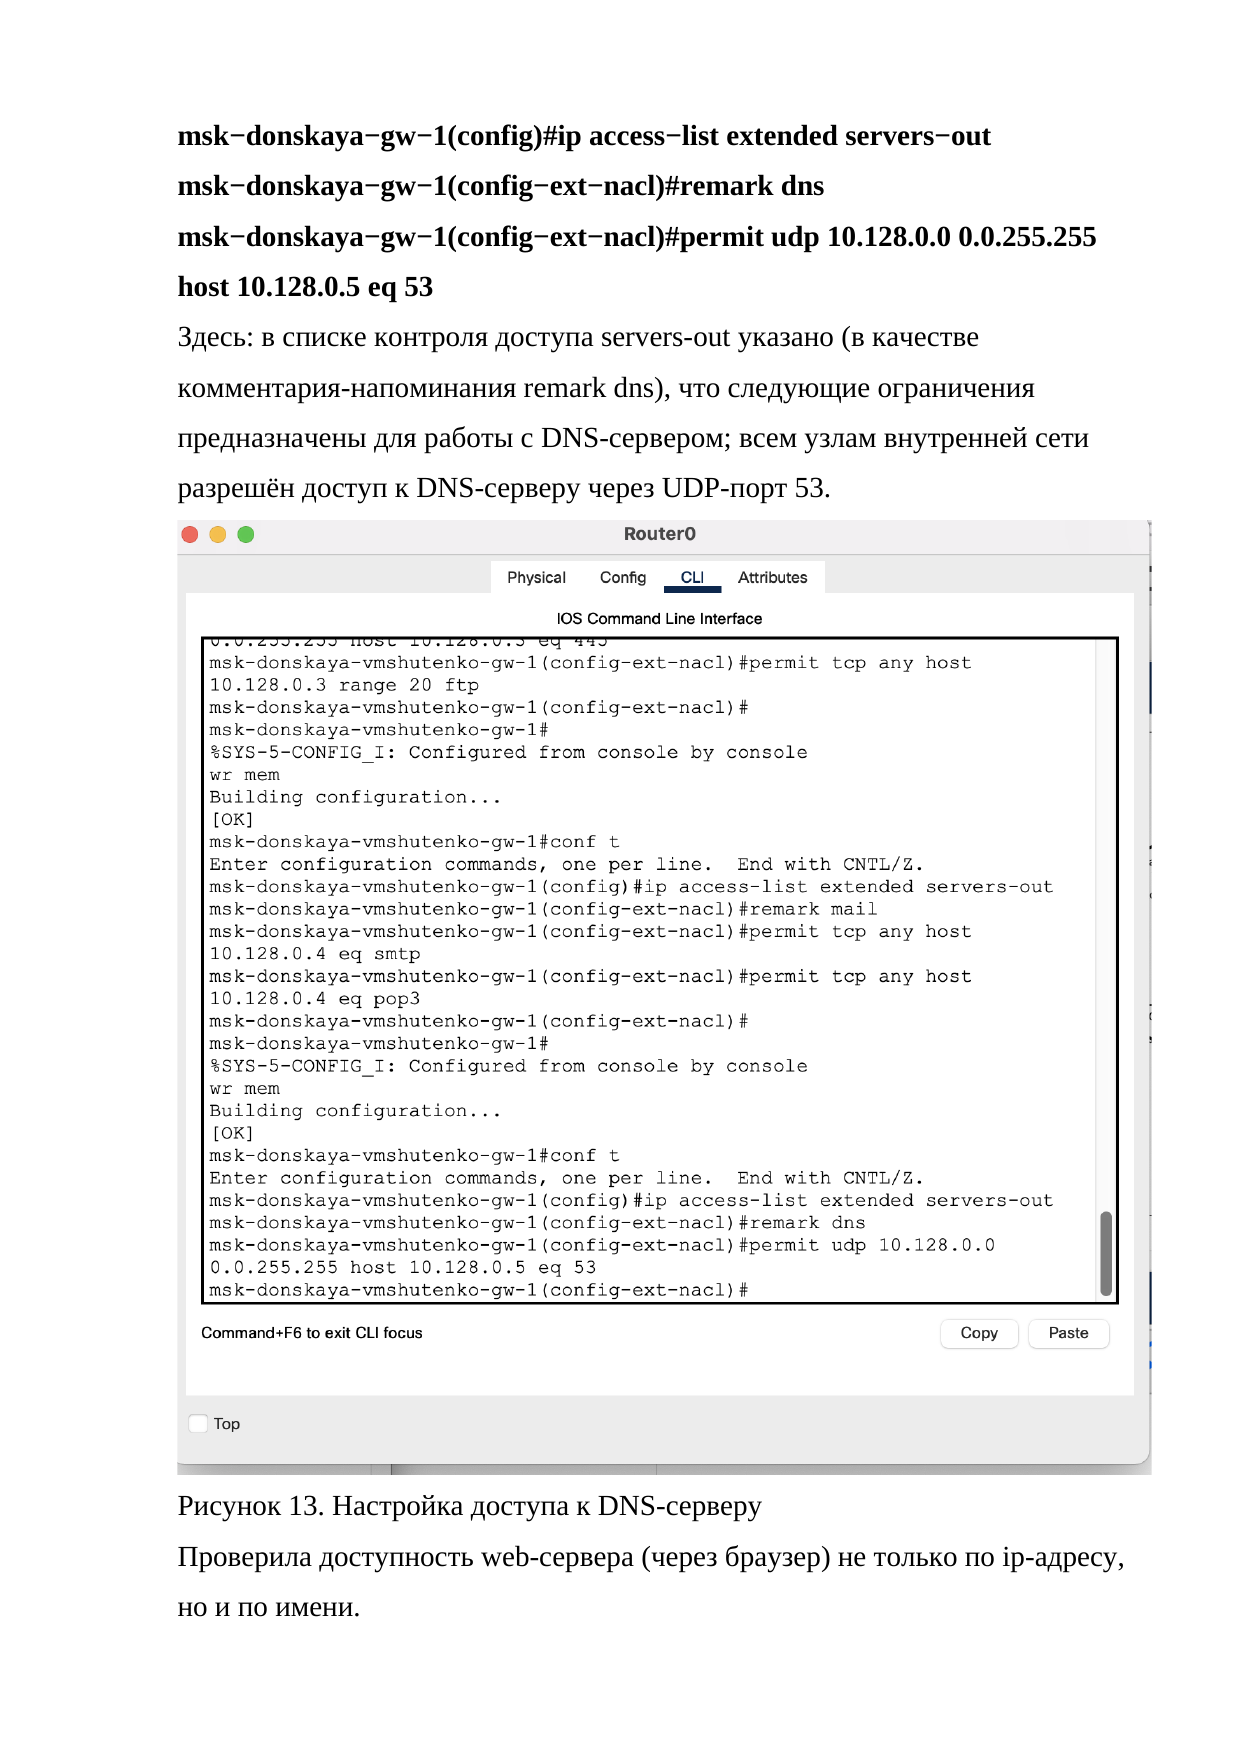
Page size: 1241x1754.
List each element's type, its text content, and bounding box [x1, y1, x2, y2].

picture [177, 520, 1152, 1475]
text Рисунок 13. Настройка доступа к DNS-серверу [177, 1488, 1152, 1522]
text Здесь: в списке контроля доступа servers-out указано (в качестве [177, 319, 1152, 353]
text комментария-напоминания remark dns), что следующие ограничения [177, 370, 1152, 403]
text msk−donskaya−gw−1(config−ext−nacl)#permit udp 10.128.0.0 0.0.255.255 [177, 219, 1152, 252]
text msk−donskaya−gw−1(config)#ip access−list extended servers−out [177, 118, 1152, 152]
text разрешён доступ к DNS-серверу через UDP-порт 53. [177, 470, 1152, 504]
text предназначены для работы с DNS-сервером; всем узлам внутренней сети [177, 420, 1152, 453]
text Проверила доступность web-сервера (через браузер) не только по ip-адресу, [177, 1539, 1152, 1572]
text host 10.128.0.5 eq 53 [177, 269, 1152, 303]
text но и по имени. [177, 1589, 1152, 1623]
text msk−donskaya−gw−1(config−ext−nacl)#remark dns [177, 168, 1152, 202]
